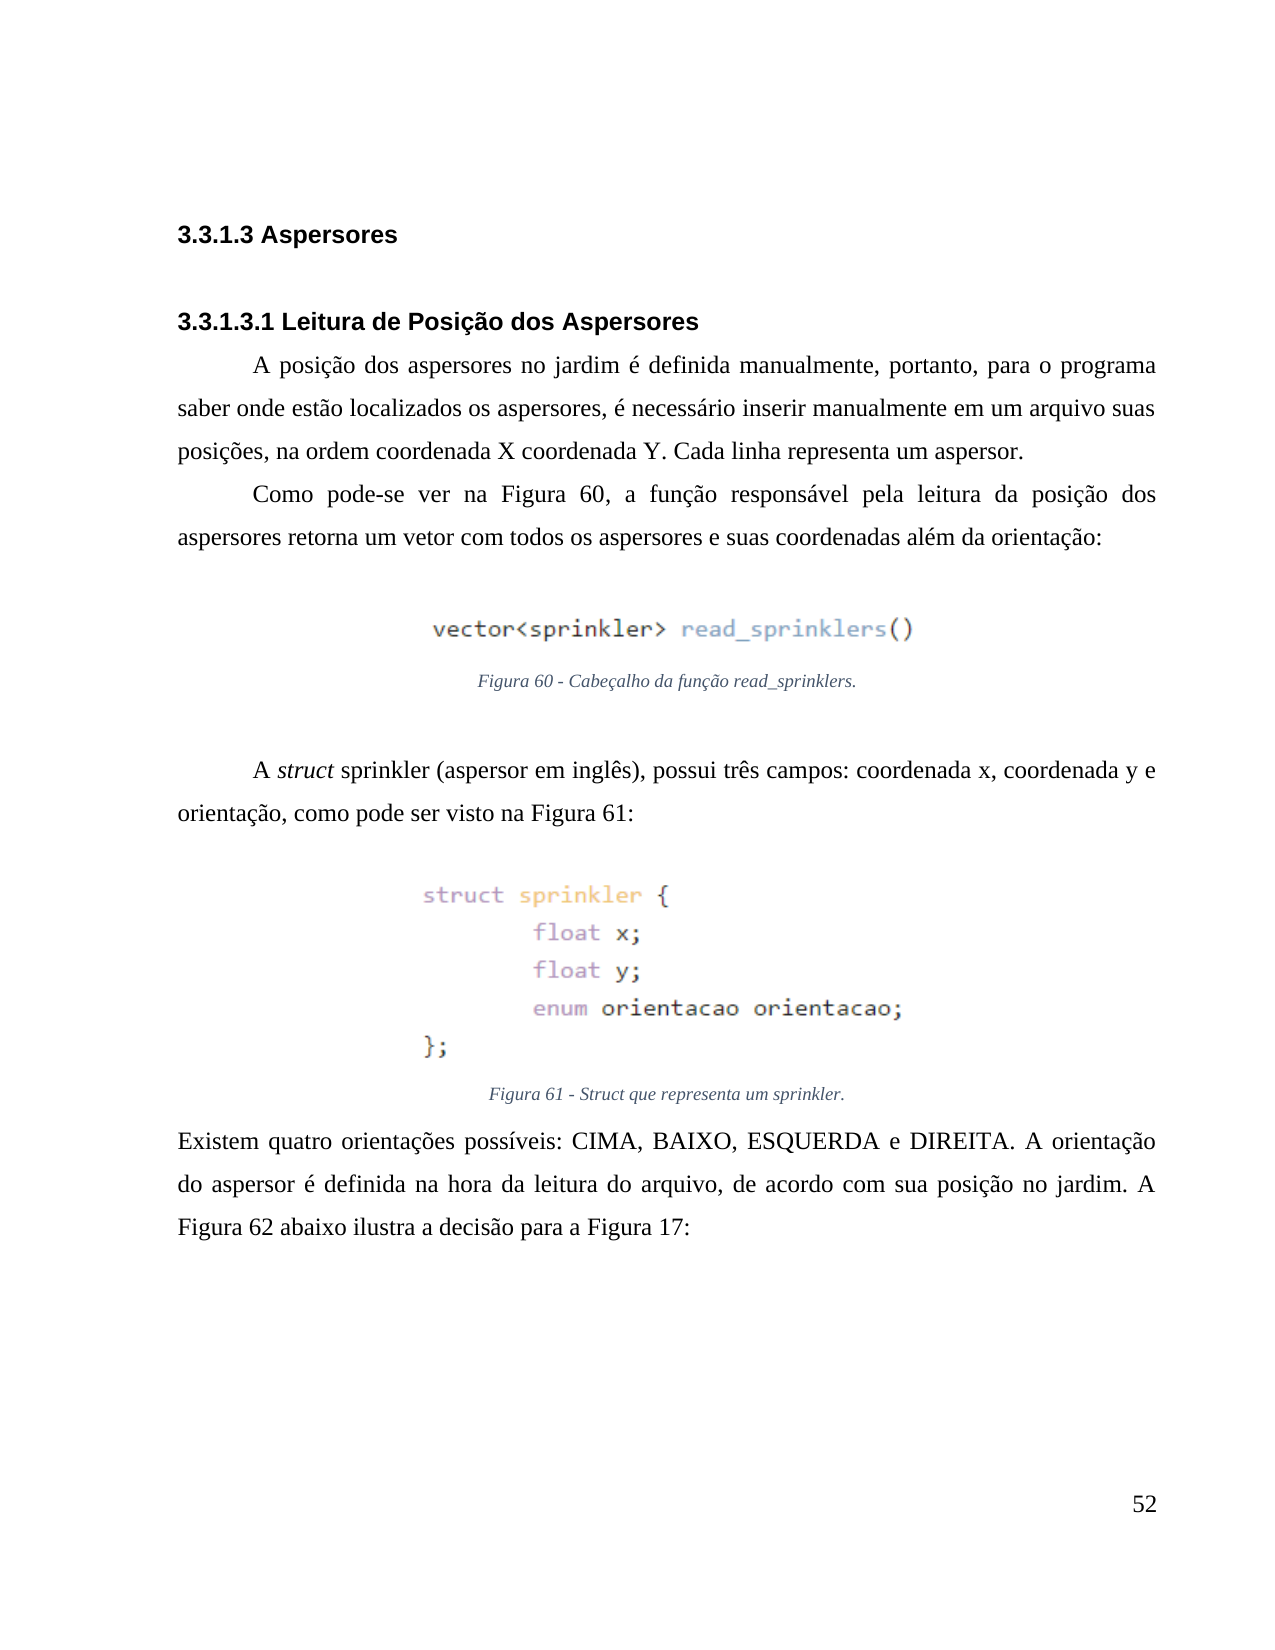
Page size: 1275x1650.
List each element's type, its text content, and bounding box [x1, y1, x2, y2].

picture [417, 608, 917, 656]
text A posição dos aspersores no jardim é definida manualmente, portanto, para o programa saber onde estão localizados os aspersores, é necessário inserir manualmente em um arquivo suas posições, na ordem coordenada X coordenada Y. Cada linha representa um aspersor. [177, 350, 1157, 465]
picture [413, 884, 921, 1069]
text 3.3.1.3 Aspersores [177, 220, 1157, 249]
text 3.3.1.3.1 Leitura de Posição dos Aspersores [177, 307, 1157, 335]
